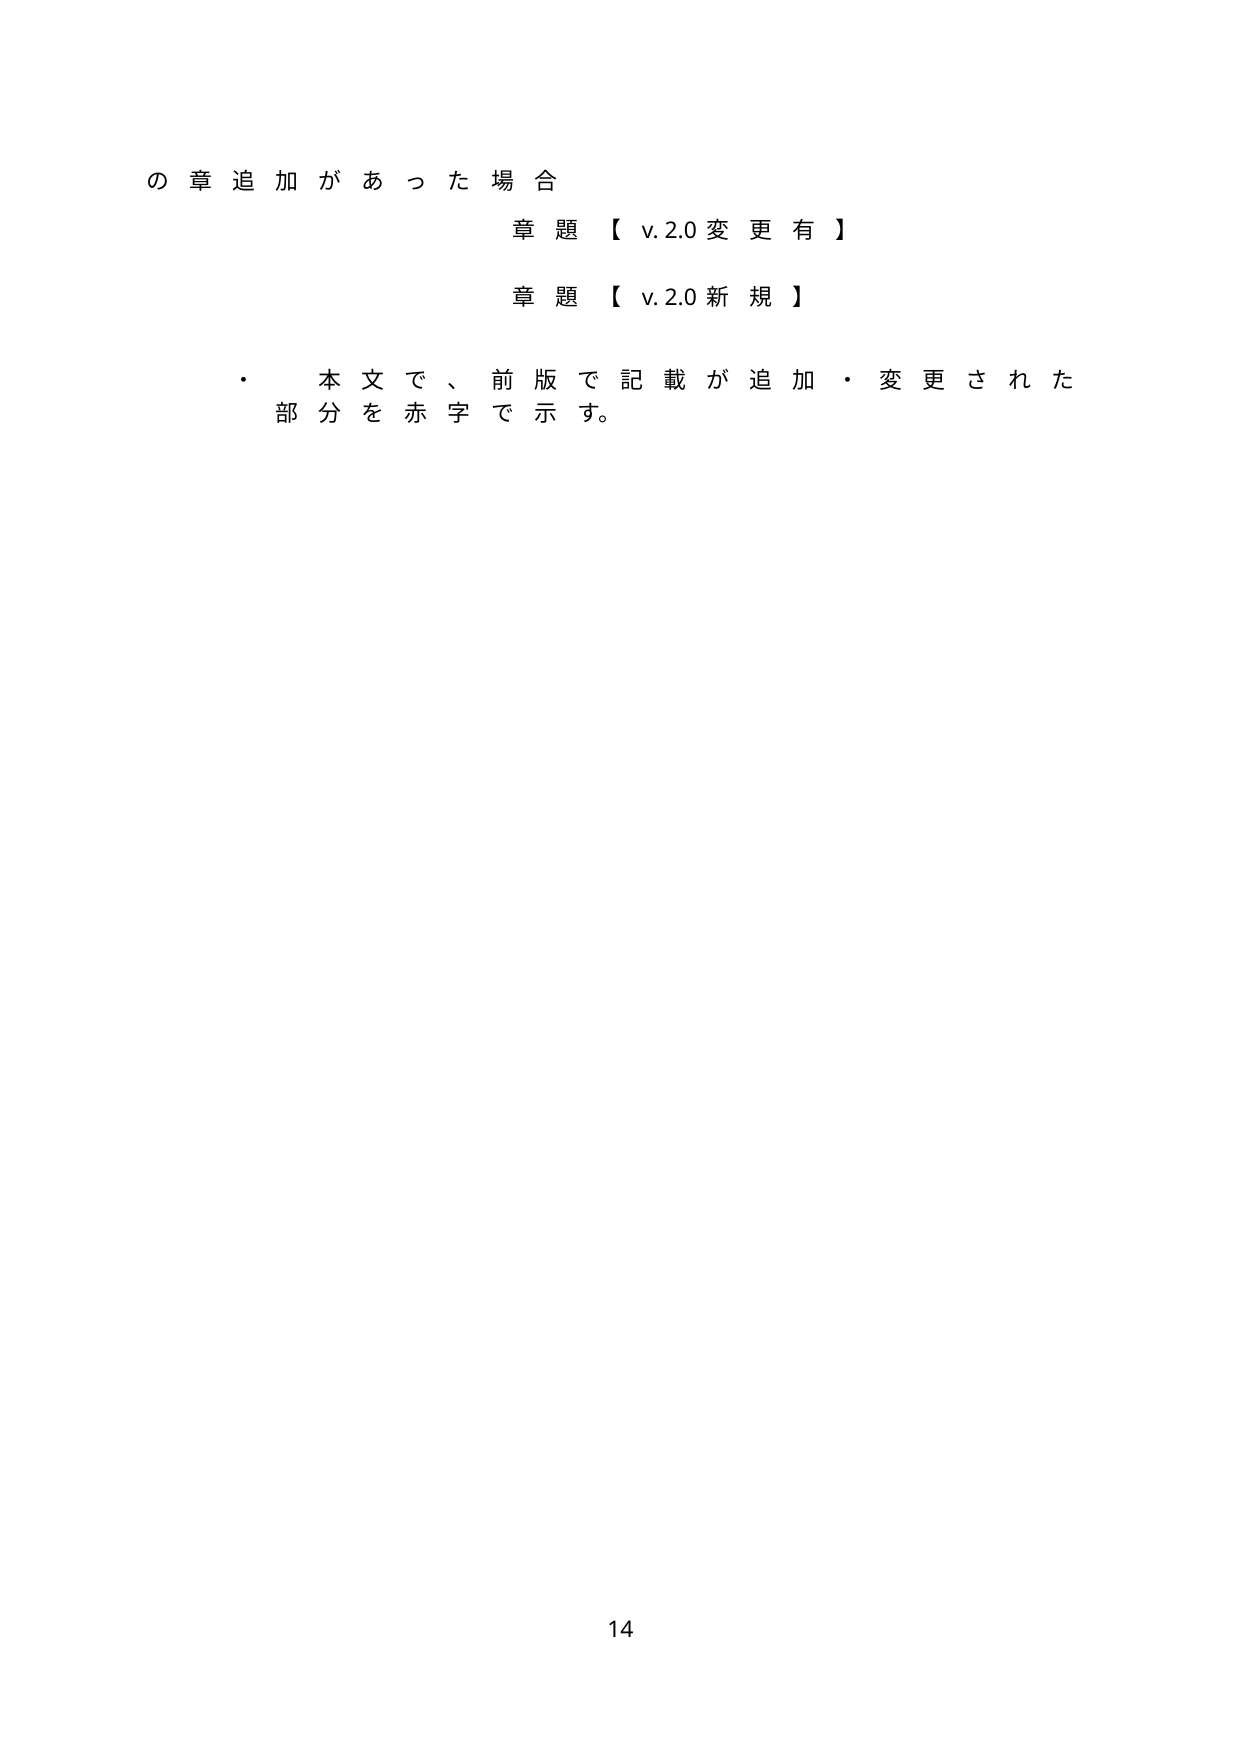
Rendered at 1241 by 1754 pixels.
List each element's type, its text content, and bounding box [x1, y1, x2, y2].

text 章題【v. 2.0 変更有】 [145, 196, 1116, 262]
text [145, 162, 1116, 196]
text 章題【v. 2.0 新規】 [145, 262, 1116, 329]
list 本文で、前版で記載が追加・変更された部分を赤字で示す。 [228, 362, 1116, 428]
